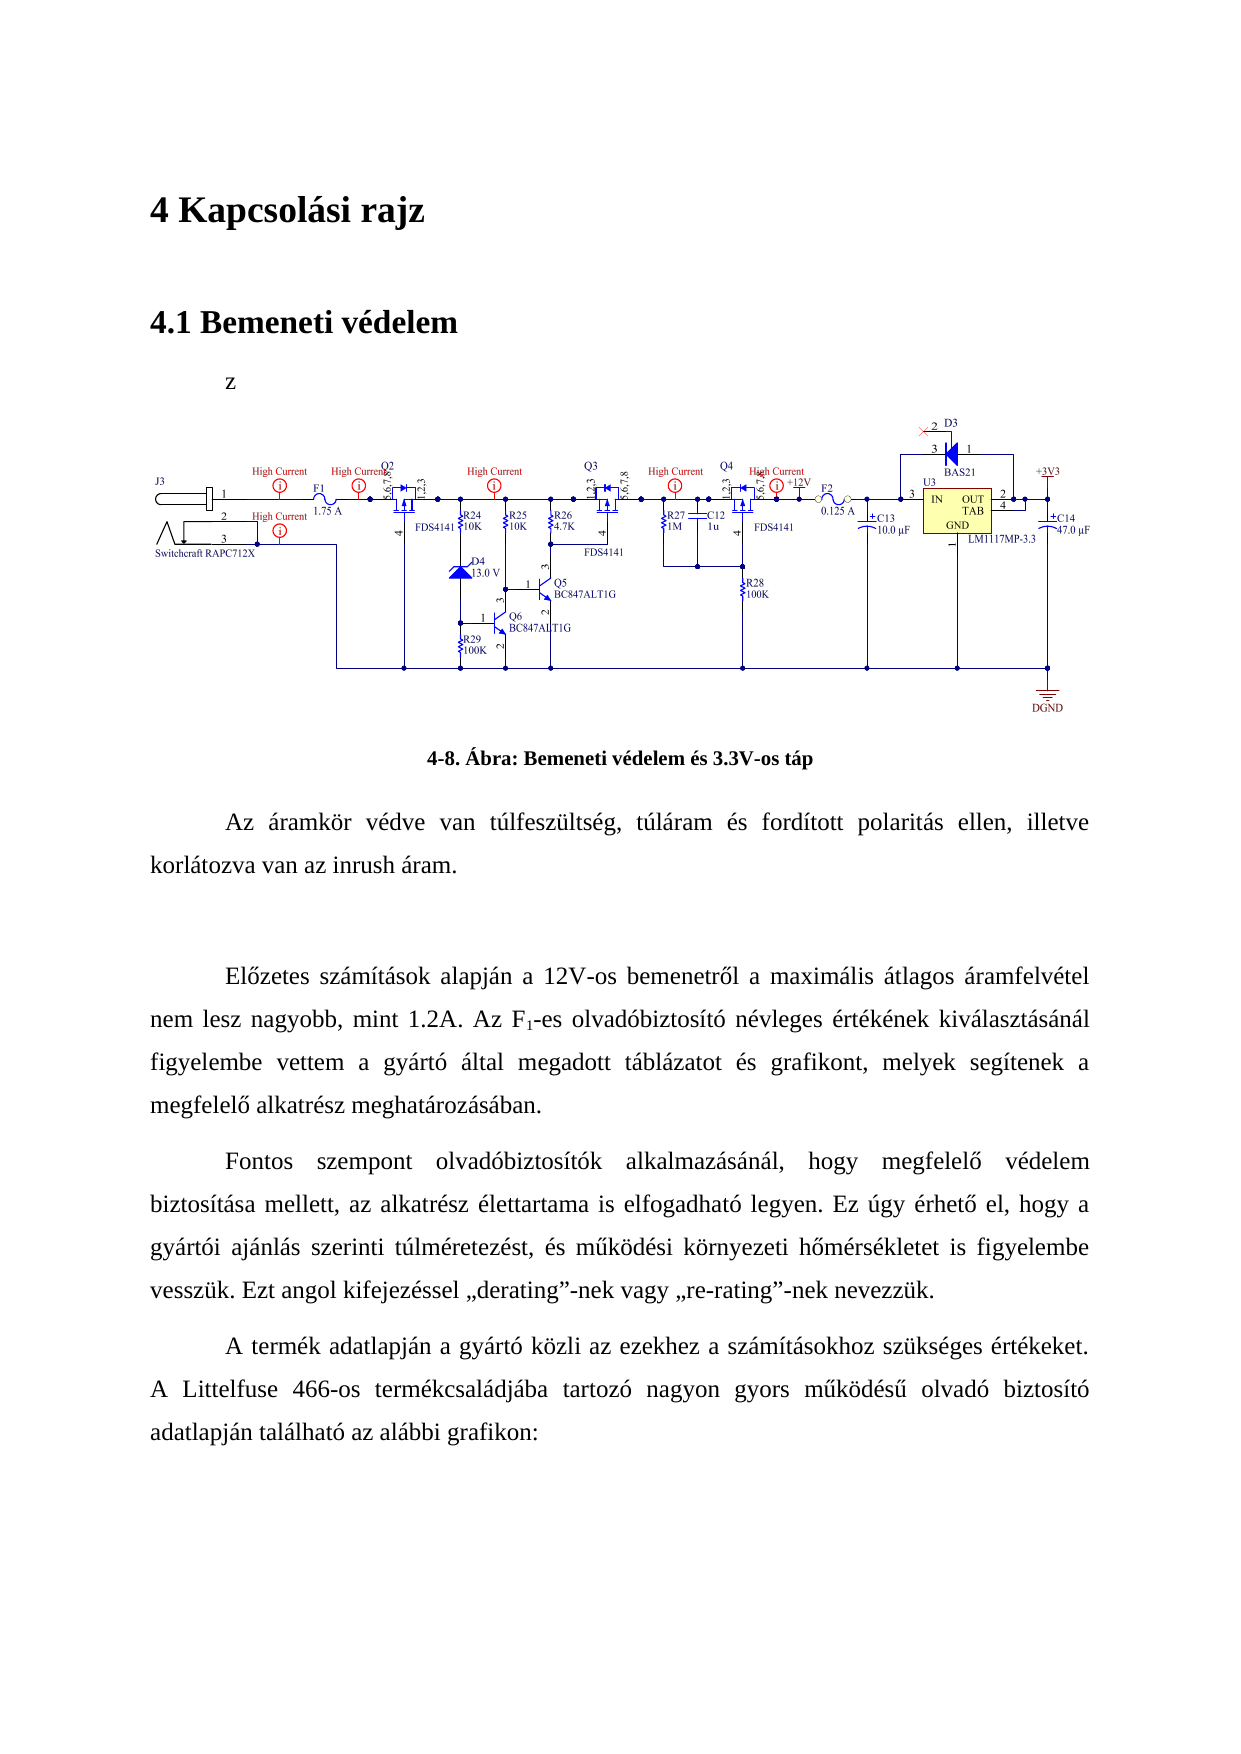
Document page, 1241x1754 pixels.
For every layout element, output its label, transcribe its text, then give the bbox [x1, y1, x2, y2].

text z [150, 366, 1090, 719]
subtitle Bemeneti védelem [150, 302, 1090, 341]
subtitle Kapcsolási rajz [150, 187, 1090, 231]
text Az áramkör védve van túlfeszültség, túláram és fordított polaritás ellen, illetve korlátozva van az inrush áram. [150, 807, 1090, 879]
text Előzetes számítások alapján a 12V-os bemenetről a maximális átlagos áramfelvétel nem lesz nagyobb, mint 1.2A. Az F1-es olvadóbiztosító névleges értékének kiválasztásánál figyelembe vettem a gyártó által megadott táblázatot és grafikont, melyek segítenek a megfelelő alkatrész meghatározásában. [150, 961, 1090, 1119]
text Fontos szempont olvadóbiztosítók alkalmazásánál, hogy megfelelő védelem biztosítása mellett, az alkatrész élettartama is elfogadható legyen. Ez úgy érhető el, hogy a gyártói ajánlás szerinti túlméretezést, és működési környezeti hőmérsékletet is figyelembe vesszük. Ezt angol kifejezéssel „derating”-nek vagy „re-rating”-nek nevezzük. [150, 1146, 1090, 1304]
text A termék adatlapján a gyártó közli az ezekhez a számításokhoz szükséges értékeket. A Littelfuse 466-os termékcsaládjába tartozó nagyon gyors működésű olvadó biztosító adatlapján található az alábbi grafikon: [150, 1331, 1090, 1446]
